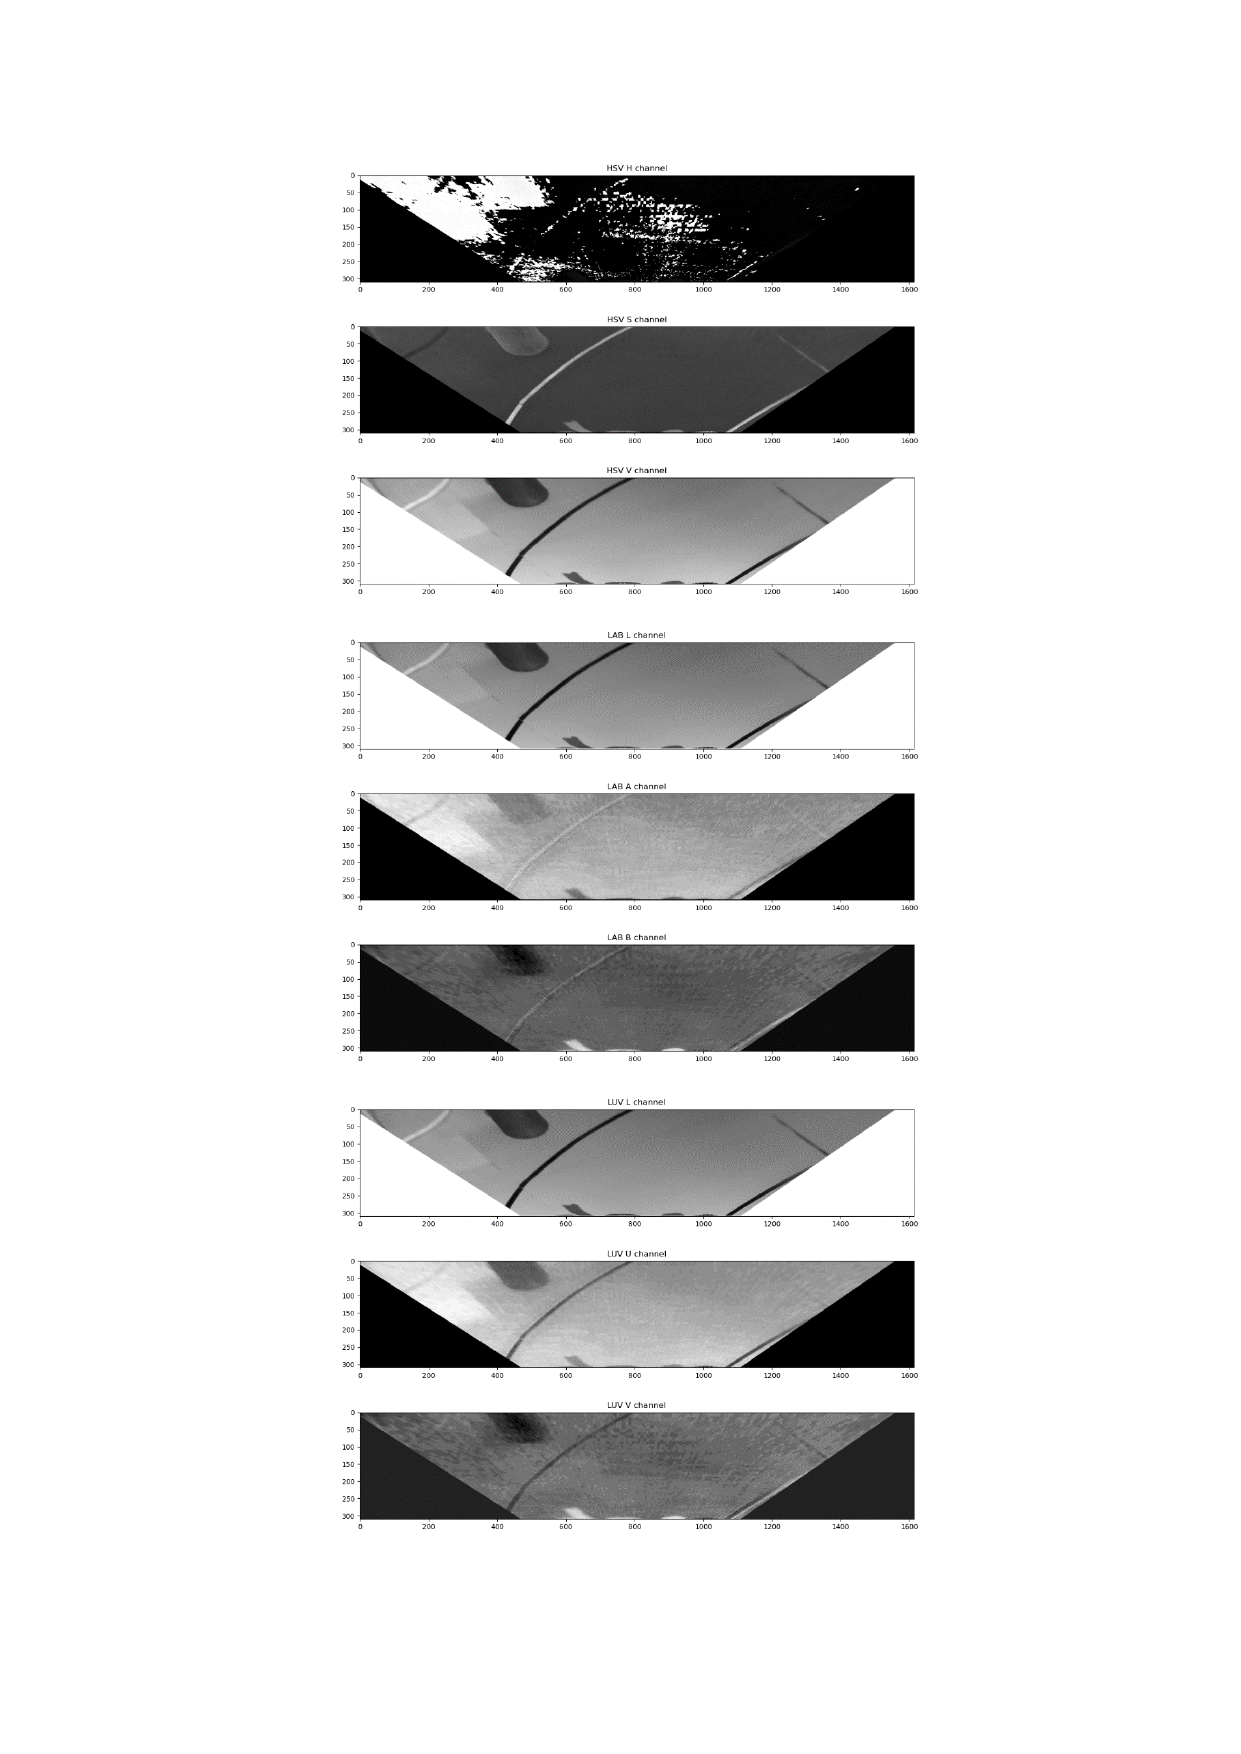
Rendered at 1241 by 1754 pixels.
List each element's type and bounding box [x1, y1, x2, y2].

picture [147, 147, 1093, 1550]
